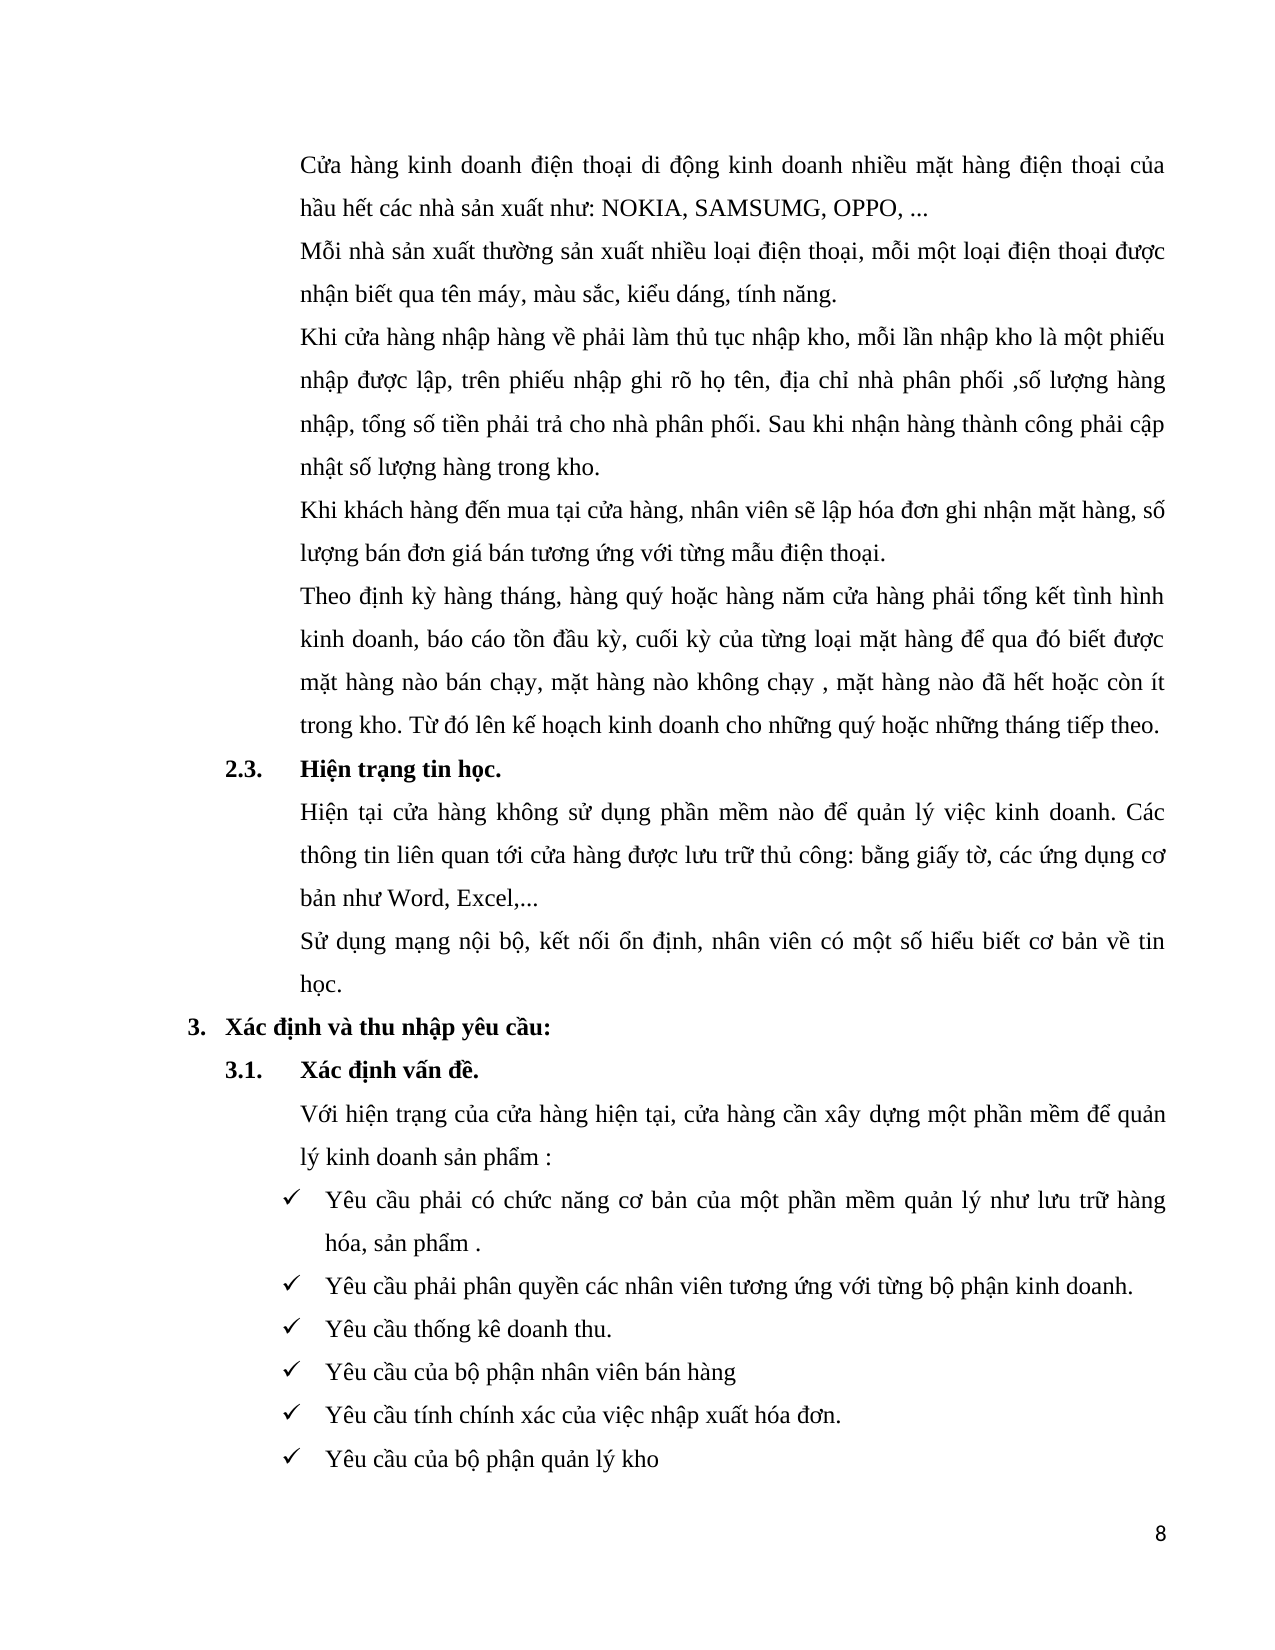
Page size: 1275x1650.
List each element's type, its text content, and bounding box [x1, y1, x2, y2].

list Khi cửa hàng nhập hàng về phải làm thủ tục nhập kho, mỗi lần nhập kho là một phiếu nhập được lập, trên phiếu nhập ghi rõ họ tên, địa chỉ nhà phân phối ,số lượng hàng nhập, tổng số tiền phải trả cho nhà phân phối. Sau khi nhận hàng thành công phải cập nhật số lượng hàng trong kho. [300, 322, 1167, 481]
list Yêu cầu tính chính xác của việc nhập xuất hóa đơn. [281, 1401, 1167, 1429]
list Cửa hàng kinh doanh điện thoại di động kinh doanh nhiều mặt hàng điện thoại của hầu hết các nhà sản xuất như: NOKIA, SAMSUMG, OPPO, ... [300, 150, 1167, 222]
list Với hiện trạng của cửa hàng hiện tại, cửa hàng cần xây dựng một phần mềm để quản lý kinh doanh sản phẩm : [300, 1099, 1167, 1171]
list Yêu cầu của bộ phận nhân viên bán hàng [281, 1357, 1167, 1386]
list Yêu cầu phải phân quyền các nhân viên tương ứng với từng bộ phận kinh doanh. [281, 1271, 1167, 1300]
list Yêu cầu phải có chức năng cơ bản của một phần mềm quản lý như lưu trữ hàng hóa, sản phẩm . [281, 1185, 1167, 1257]
list Khi khách hàng đến mua tại cửa hàng, nhân viên sẽ lập hóa đơn ghi nhận mặt hàng, số lượng bán đơn giá bán tương ứng với từng mẫu điện thoại. [300, 495, 1167, 567]
list Xác định vấn đề. [225, 1056, 1167, 1084]
list Hiện trạng tin học. [225, 754, 1167, 782]
list Hiện tại cửa hàng không sử dụng phần mềm nào để quản lý việc kinh doanh. Các thông tin liên quan tới cửa hàng được lưu trữ thủ công: bằng giấy tờ, các ứng dụng cơ bản như Word, Excel,... [300, 797, 1167, 912]
list Mỗi nhà sản xuất thường sản xuất nhiều loại điện thoại, mỗi một loại điện thoại được nhận biết qua tên máy, màu sắc, kiểu dáng, tính năng. [300, 236, 1167, 308]
list Sử dụng mạng nội bộ, kết nối ổn định, nhân viên có một số hiểu biết cơ bản về tin học. [300, 926, 1167, 998]
list Theo định kỳ hàng tháng, hàng quý hoặc hàng năm cửa hàng phải tổng kết tình hình kinh doanh, báo cáo tồn đầu kỳ, cuối kỳ của từng loại mặt hàng để qua đó biết được mặt hàng nào bán chạy, mặt hàng nào không chạy , mặt hàng nào đã hết hoặc còn ít trong kho. Từ đó lên kế hoạch kinh doanh cho những quý hoặc những tháng tiếp theo. [300, 581, 1167, 739]
list Xác định và thu nhập yêu cầu: [187, 1012, 1167, 1041]
list Yêu cầu của bộ phận quản lý kho [281, 1444, 1167, 1472]
list Yêu cầu thống kê doanh thu. [281, 1314, 1167, 1343]
